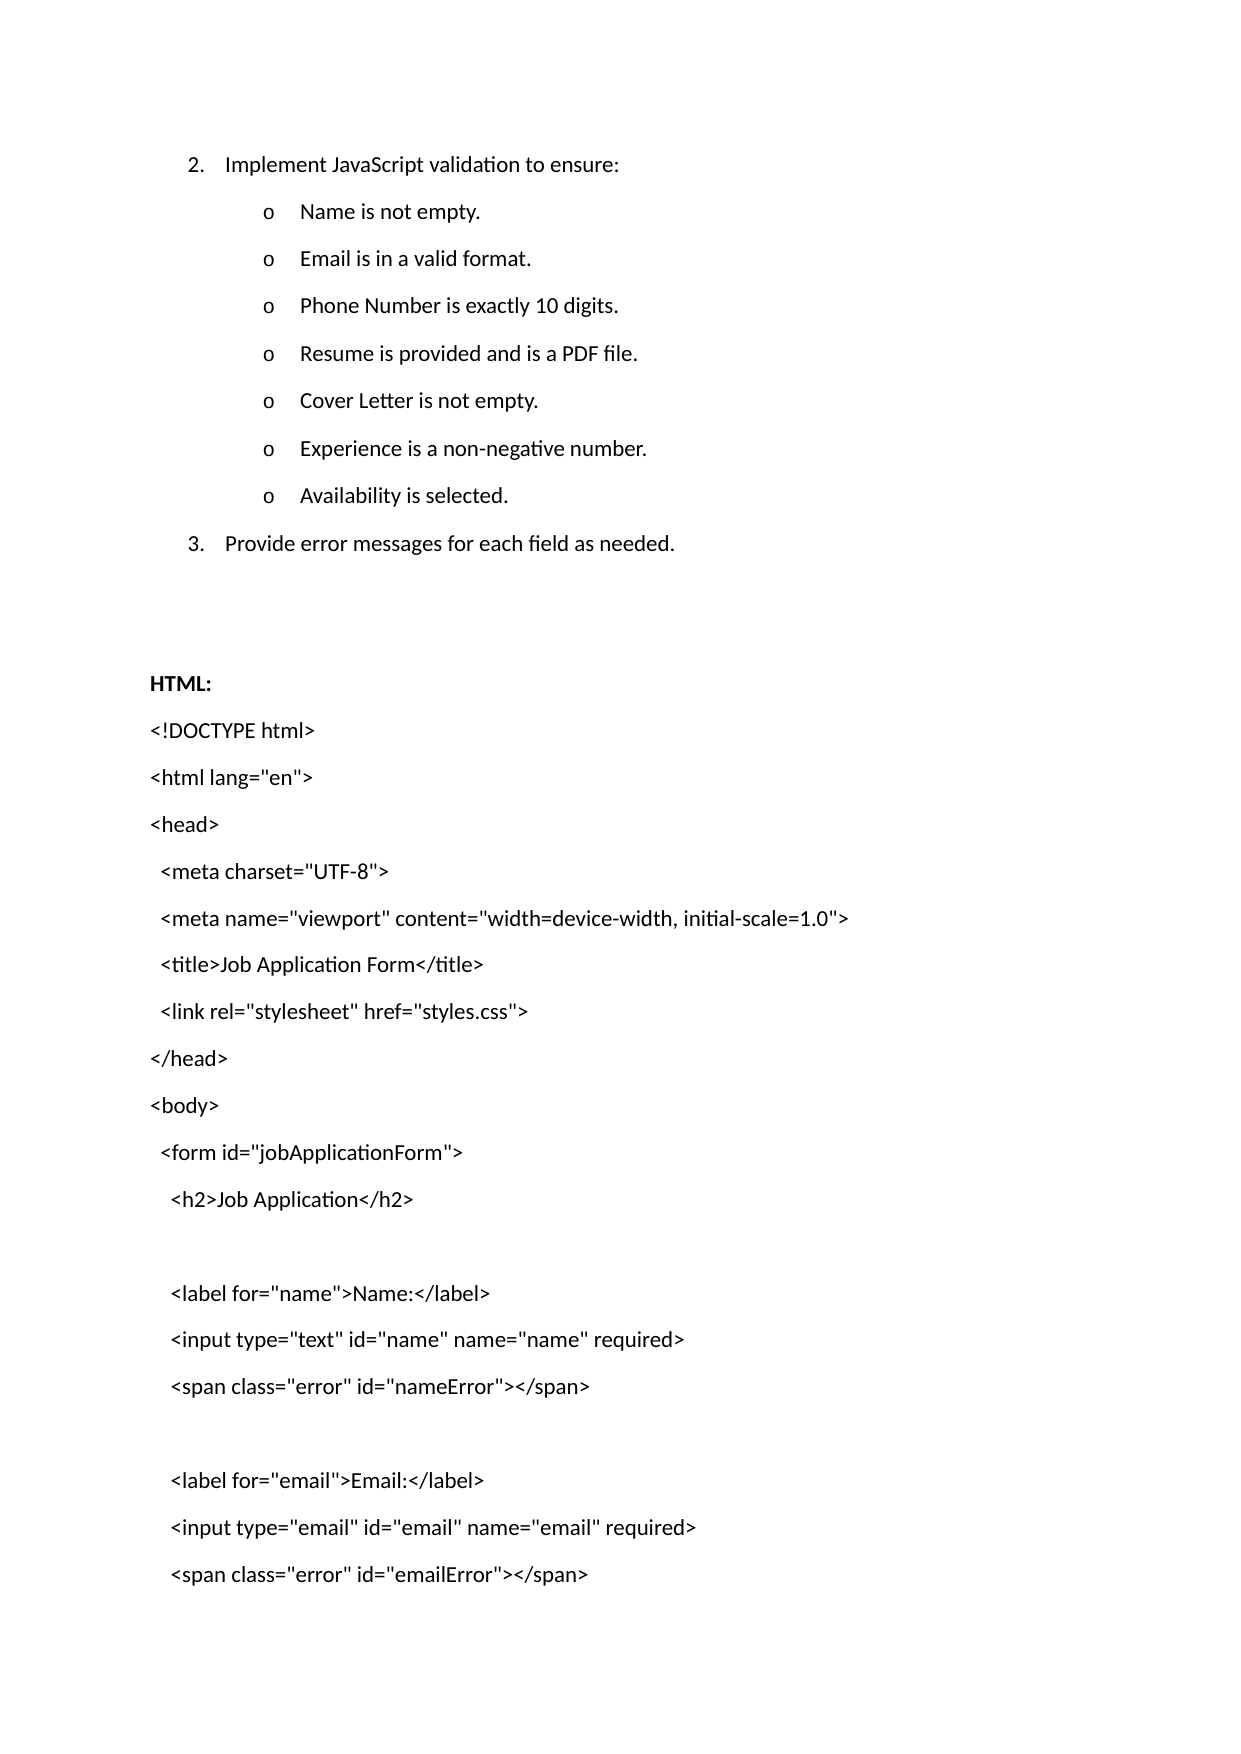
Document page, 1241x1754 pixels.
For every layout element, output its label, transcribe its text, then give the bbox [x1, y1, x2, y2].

text HTML: [150, 669, 1090, 697]
text <body> [150, 1091, 1090, 1119]
text <meta charset="UTF-8"> [150, 857, 1090, 885]
text <html lang="en"> [150, 763, 1090, 791]
text <h2>Job Application</h2> [150, 1185, 1090, 1213]
text <input type="email" id="email" name="email" required> [150, 1513, 1090, 1541]
text <head> [150, 810, 1090, 838]
text <title>Job Application Form</title> [150, 951, 1090, 978]
text <meta name="viewport" content="width=device-width, initial-scale=1.0"> [150, 904, 1090, 932]
list Email is in a valid format. [262, 244, 1090, 273]
text <form id="jobApplicationForm"> [150, 1138, 1090, 1166]
list Experience is a non-negative number. [262, 434, 1090, 462]
text <link rel="stylesheet" href="styles.css"> [150, 997, 1090, 1025]
text <input type="text" id="name" name="name" required> [150, 1326, 1090, 1353]
text <span class="error" id="emailError"></span> [150, 1560, 1090, 1588]
text </head> [150, 1044, 1090, 1072]
list Availability is selected. [262, 481, 1090, 510]
list Implement JavaScript validation to ensure: [187, 150, 1090, 178]
text <label for="email">Email:</label> [150, 1466, 1090, 1494]
list Provide error messages for each field as needed. [187, 529, 1090, 557]
text <!DOCTYPE html> [150, 716, 1090, 744]
list Cover Letter is not empty. [262, 386, 1090, 415]
text <span class="error" id="nameError"></span> [150, 1372, 1090, 1400]
list Phone Number is exactly 10 digits. [262, 292, 1090, 320]
list Name is not empty. [262, 197, 1090, 225]
list Resume is provided and is a PDF file. [262, 339, 1090, 368]
text <label for="name">Name:</label> [150, 1279, 1090, 1307]
